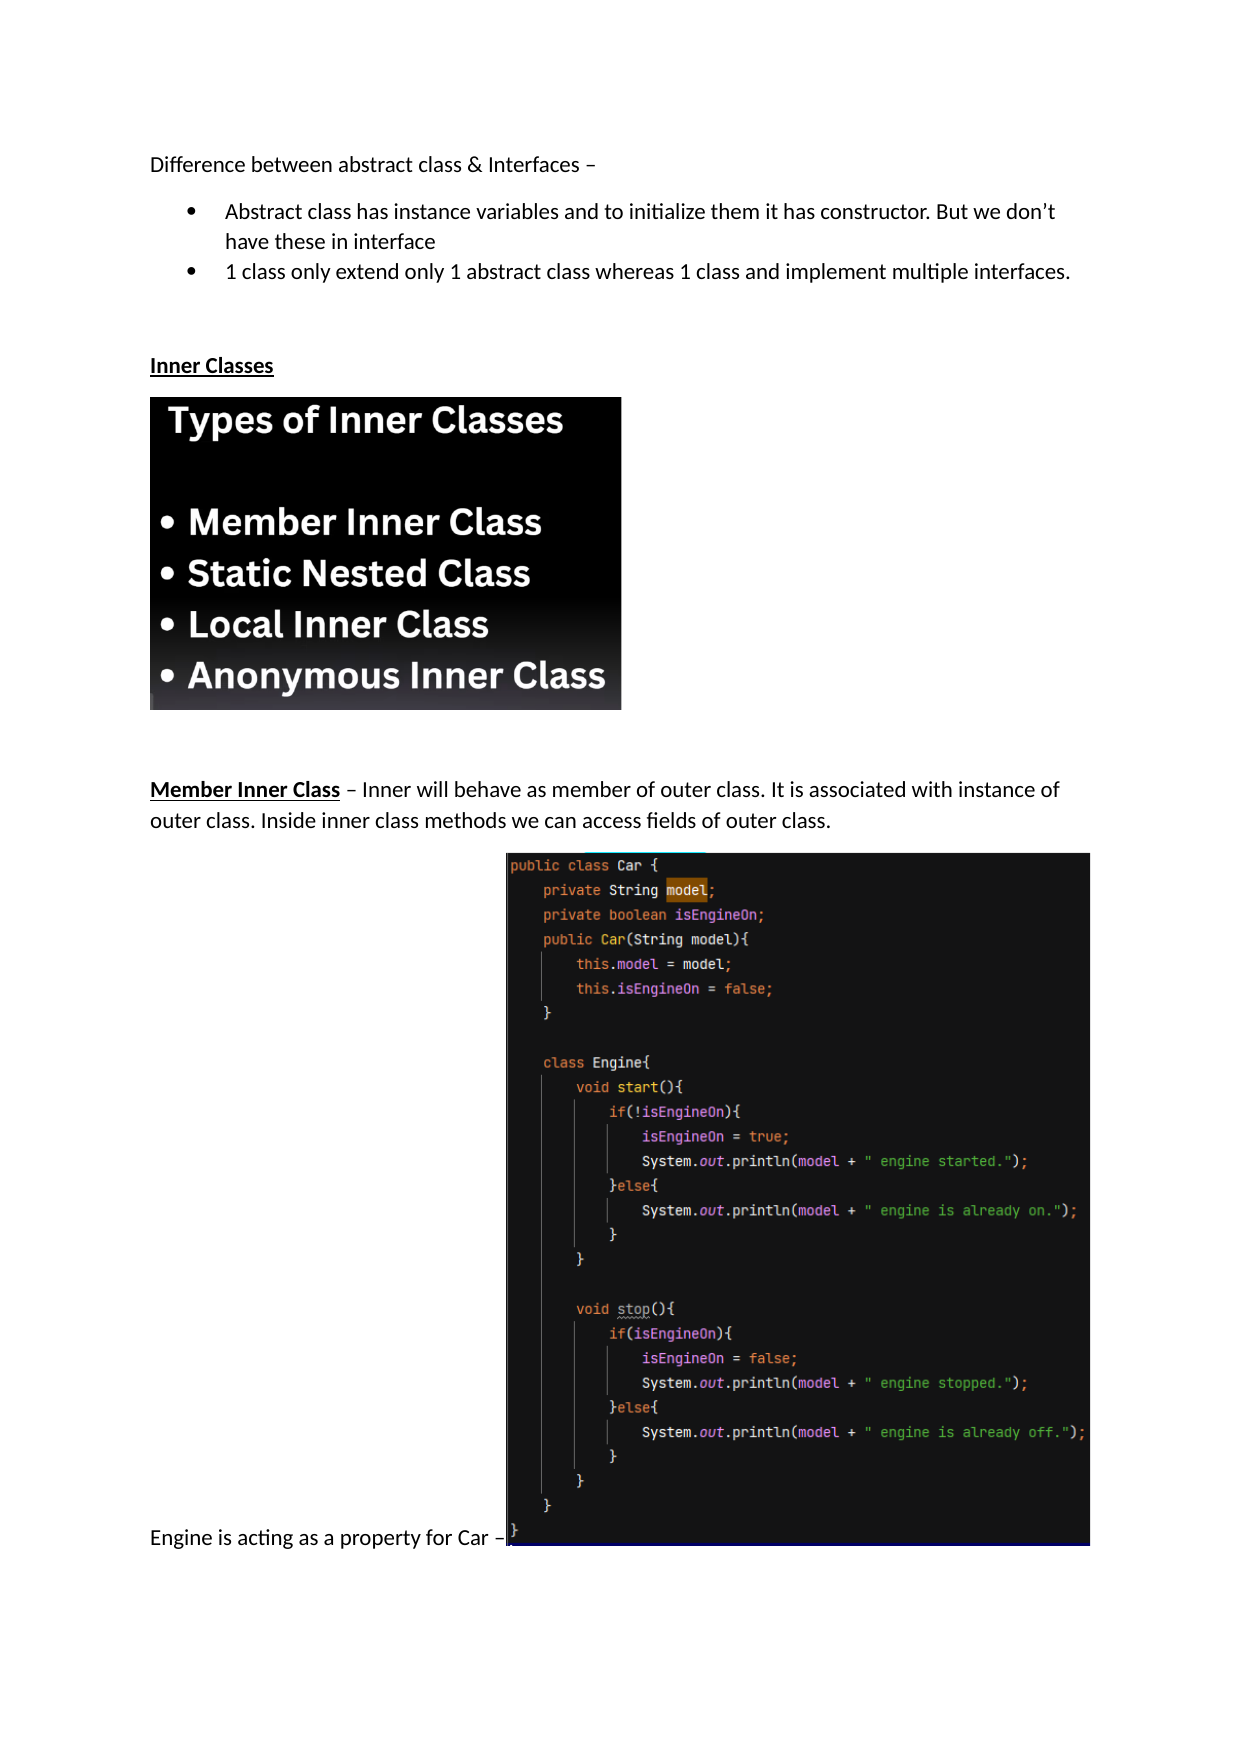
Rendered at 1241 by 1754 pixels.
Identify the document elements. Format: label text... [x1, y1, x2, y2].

text Inner Classes [150, 351, 1090, 379]
text Member Inner Class – Inner will behave as member of outer class. It is associated with instance of outer class. Inside inner class methods we can access fields of outer class. [150, 776, 1090, 834]
picture [506, 852, 1091, 1546]
picture [150, 397, 622, 710]
list Abstract class has instance variables and to initialize them it has constructor. But we don’t have these in interface [187, 197, 1090, 255]
text Difference between abstract class & Interfaces – [150, 150, 1090, 178]
list 1 class only extend only 1 abstract class whereas 1 class and implement multiple interfaces. [187, 257, 1090, 285]
